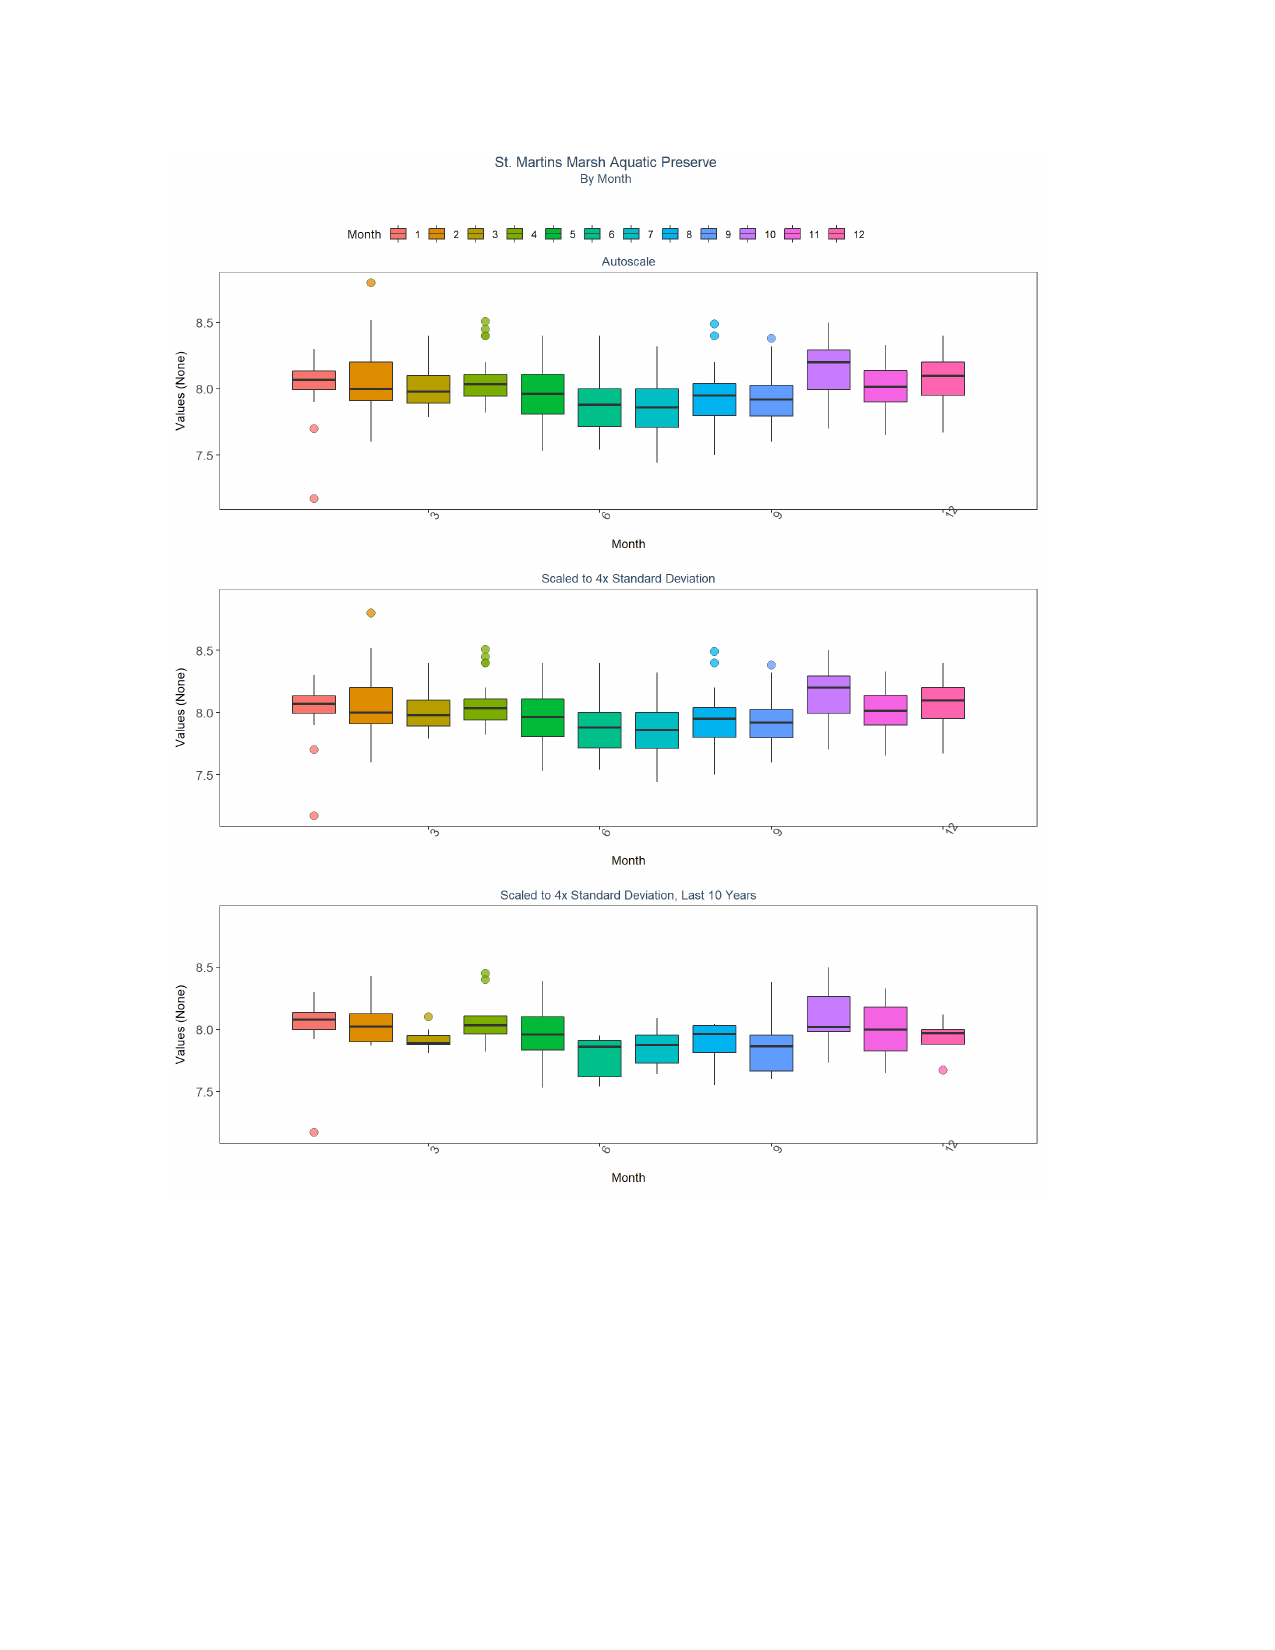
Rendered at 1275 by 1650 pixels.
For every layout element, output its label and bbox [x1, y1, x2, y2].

picture [168, 150, 1044, 1200]
